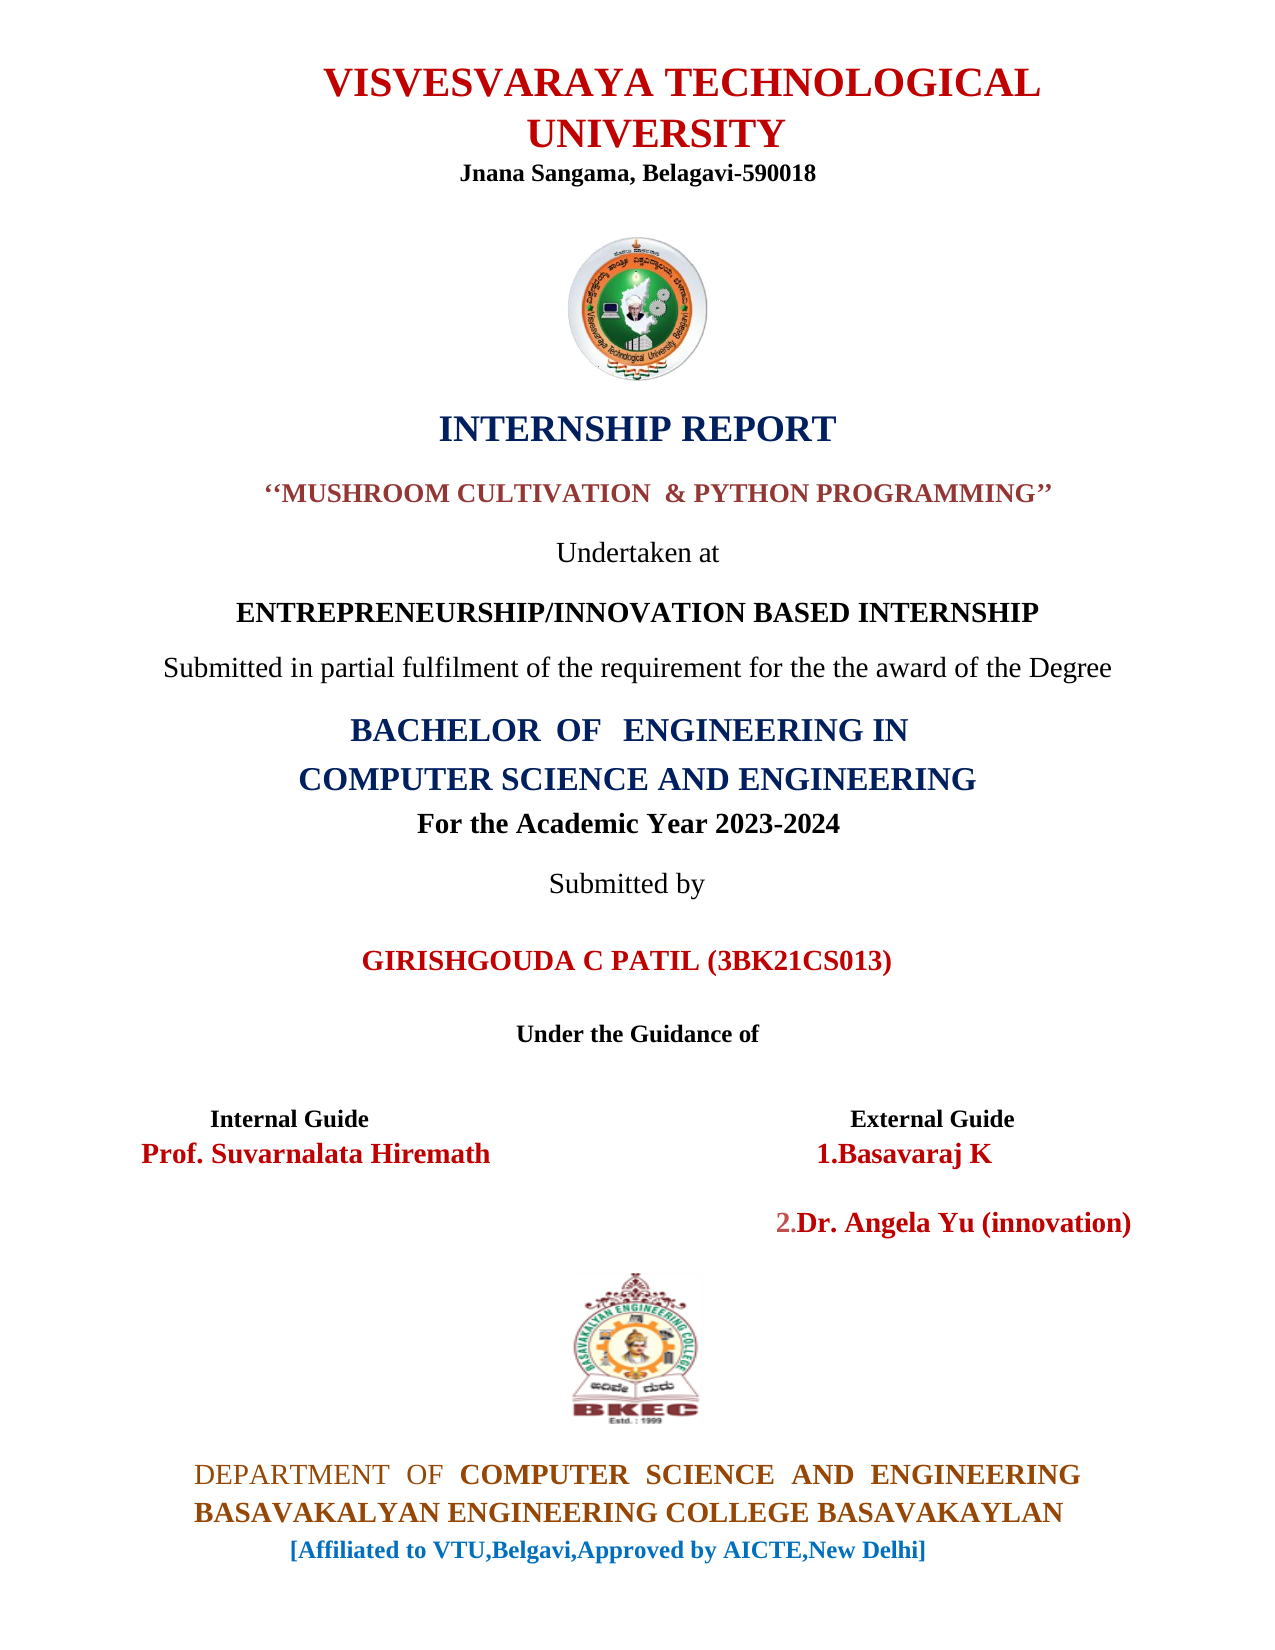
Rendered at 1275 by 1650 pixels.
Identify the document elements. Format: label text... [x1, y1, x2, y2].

text [Affiliated to VTU,Belgavi,Approved by AICTE,New Delhi] [139, 1534, 1134, 1564]
text COMPUTER SCIENCE AND ENGINEERING [147, 754, 1128, 799]
subtitle For the Academic Year 2023-2024 [147, 806, 1173, 839]
text Undertaken at [147, 535, 1128, 568]
picture [571, 1273, 703, 1297]
subtitle DEPARTMENT OF COMPUTER SCIENCE AND ENGINEERING BASAVAKALYAN ENGINEERING COLLEGE BASAVAKAYLAN [194, 1297, 1081, 1529]
text Under the Guidance of [141, 1019, 1134, 1048]
subtitle UNIVERSITY [139, 107, 1173, 158]
subtitle BACHELOR OF ENGINEERING IN [193, 710, 925, 748]
text GIRISHGOUDA C PATIL (3BK21CS013) [328, 943, 925, 976]
subtitle VISVESVARAYA TECHNOLOGICAL [139, 56, 1173, 107]
text Submitted by [328, 866, 925, 899]
subtitle INTERNSHIP REPORT [147, 239, 1128, 449]
text Internal Guide External Guide [141, 1104, 1134, 1132]
text Jnana Sangama, Belagavi-590018 [147, 158, 1128, 186]
text Submitted in partial fulfilment of the requirement for the the award of the Degree [147, 650, 1128, 683]
text ENTREPRENEURSHIP/INNOVATION BASED INTERNSHIP [147, 596, 1128, 629]
text 2.Dr. Angela Yu (innovation) [141, 1205, 1134, 1239]
text Prof. Suvarnalata Hiremath 1.Basavaraj K [141, 1137, 1134, 1170]
text ‘‘MUSHROOM CULTIVATION & PYTHON PROGRAMMING’’ [144, 477, 1173, 508]
